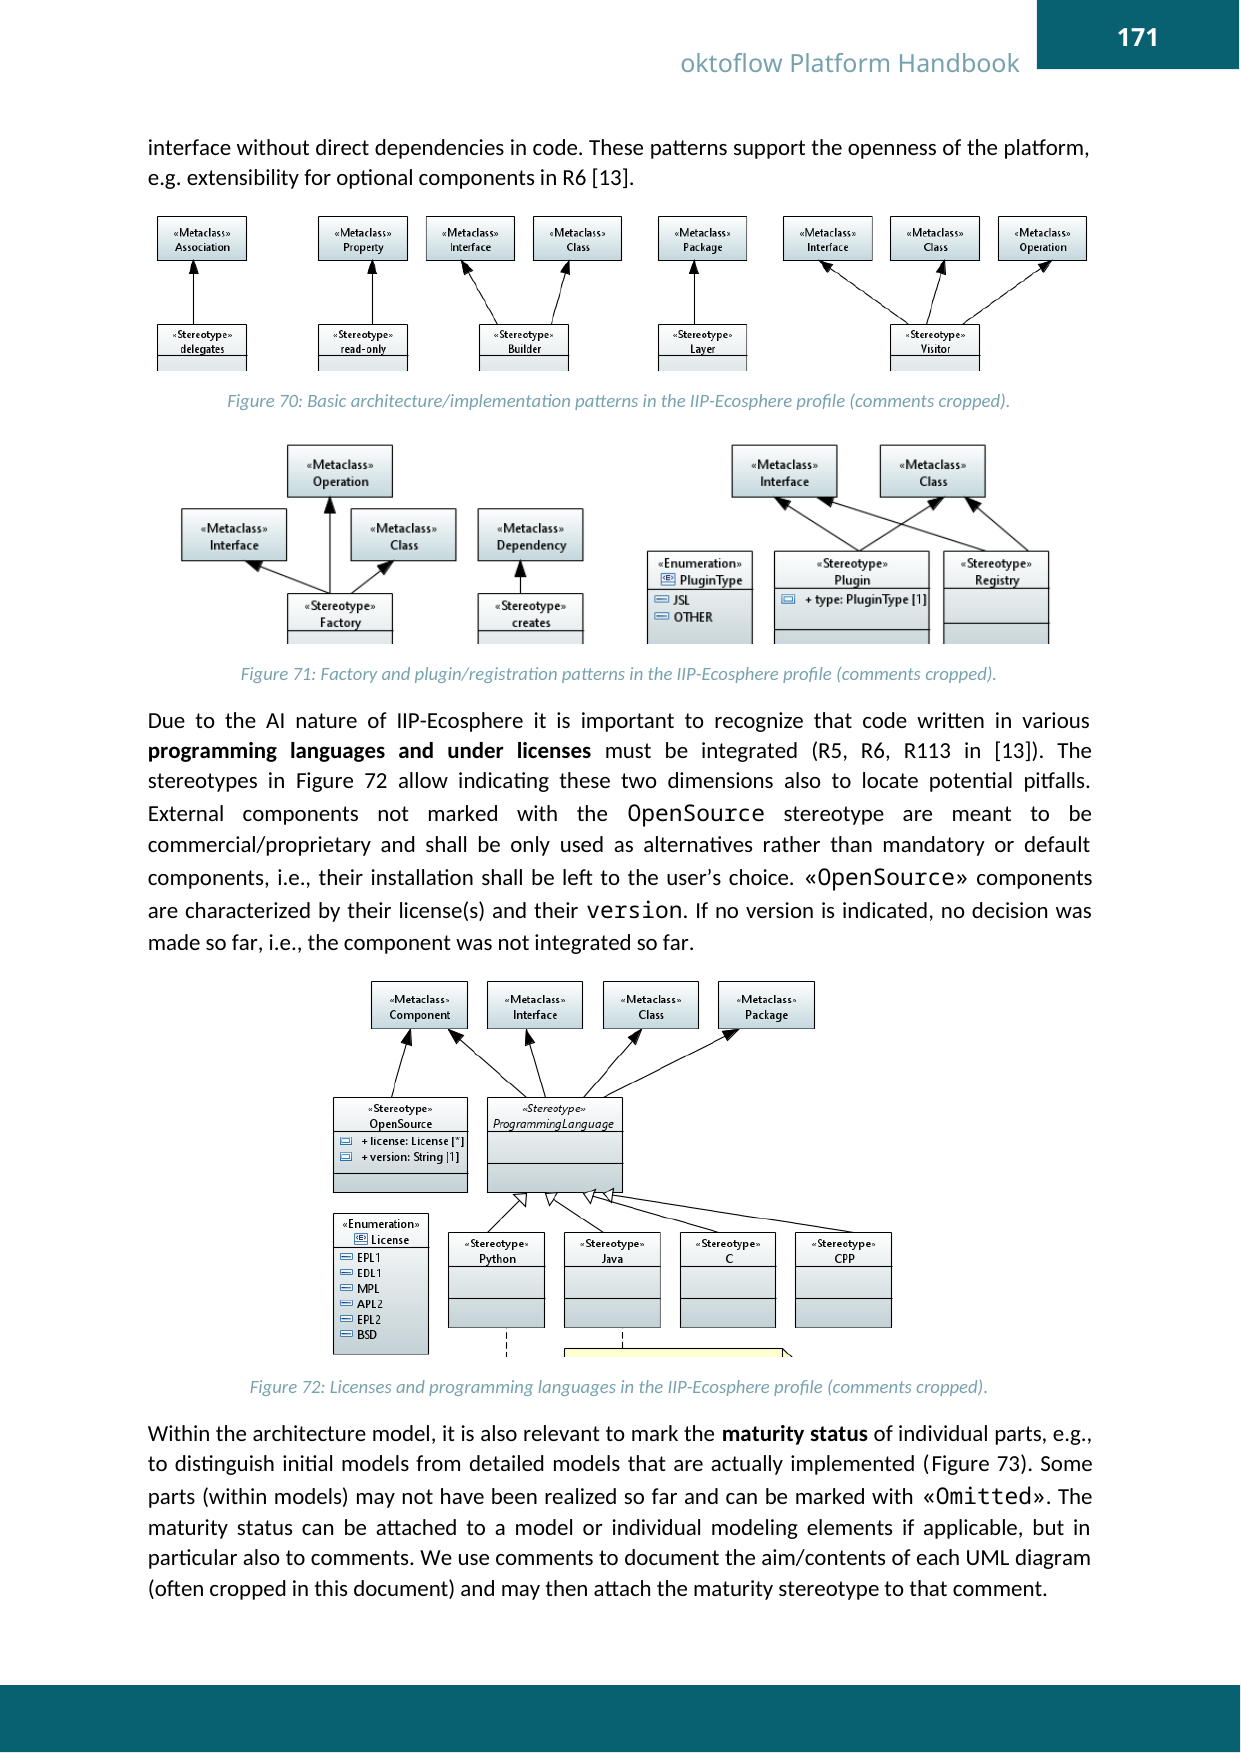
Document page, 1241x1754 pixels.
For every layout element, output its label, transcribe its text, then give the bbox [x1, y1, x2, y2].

text Due to the AI nature of IIP-Ecosphere it is important to recognize that code written in various programming languages and under licenses must be integrated (R5, R6, R113 in [13]). The stereotypes in Figure 72 allow indicating these two dimensions also to locate potential pitfalls. External components not marked with the OpenSource stereotype are meant to be commercial/proprietary and shall be only used as alternatives rather than mandatory or default components, i.e., their installation shall be left to the user’s choice. «OpenSource» components are characterized by their license(s) and their version. If no version is indicated, no decision was made so far, i.e., the component was not integrated so far. [148, 706, 1093, 956]
text Within the architecture model, it is also relevant to mark the maturity status of individual parts, e.g., to distinguish initial models from detailed models that are actually implemented (Figure 73). Some parts (within models) may not have been realized so far and can be marked with «Omitted». The maturity status can be attached to a model or individual modeling elements if applicable, but in particular also to comments. We use comments to document the aim/contents of each UML diagram (often cropped in this document) and may then attach the maturity stereotype to that comment. [148, 1419, 1093, 1602]
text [148, 133, 1093, 191]
text Figure 72: Licenses and programming languages in the IIP-Ecosphere profile (comments cropped). [148, 1375, 1093, 1398]
text Figure 70: Basic architecture/implementation patterns in the IIP-Ecosphere profile (comments cropped). [148, 389, 1093, 412]
text Figure 71: Factory and plugin/registration patterns in the IIP-Ecosphere profile (comments cropped). [148, 662, 1093, 685]
picture [315, 974, 925, 1357]
picture [148, 210, 1092, 371]
picture [176, 433, 1064, 644]
